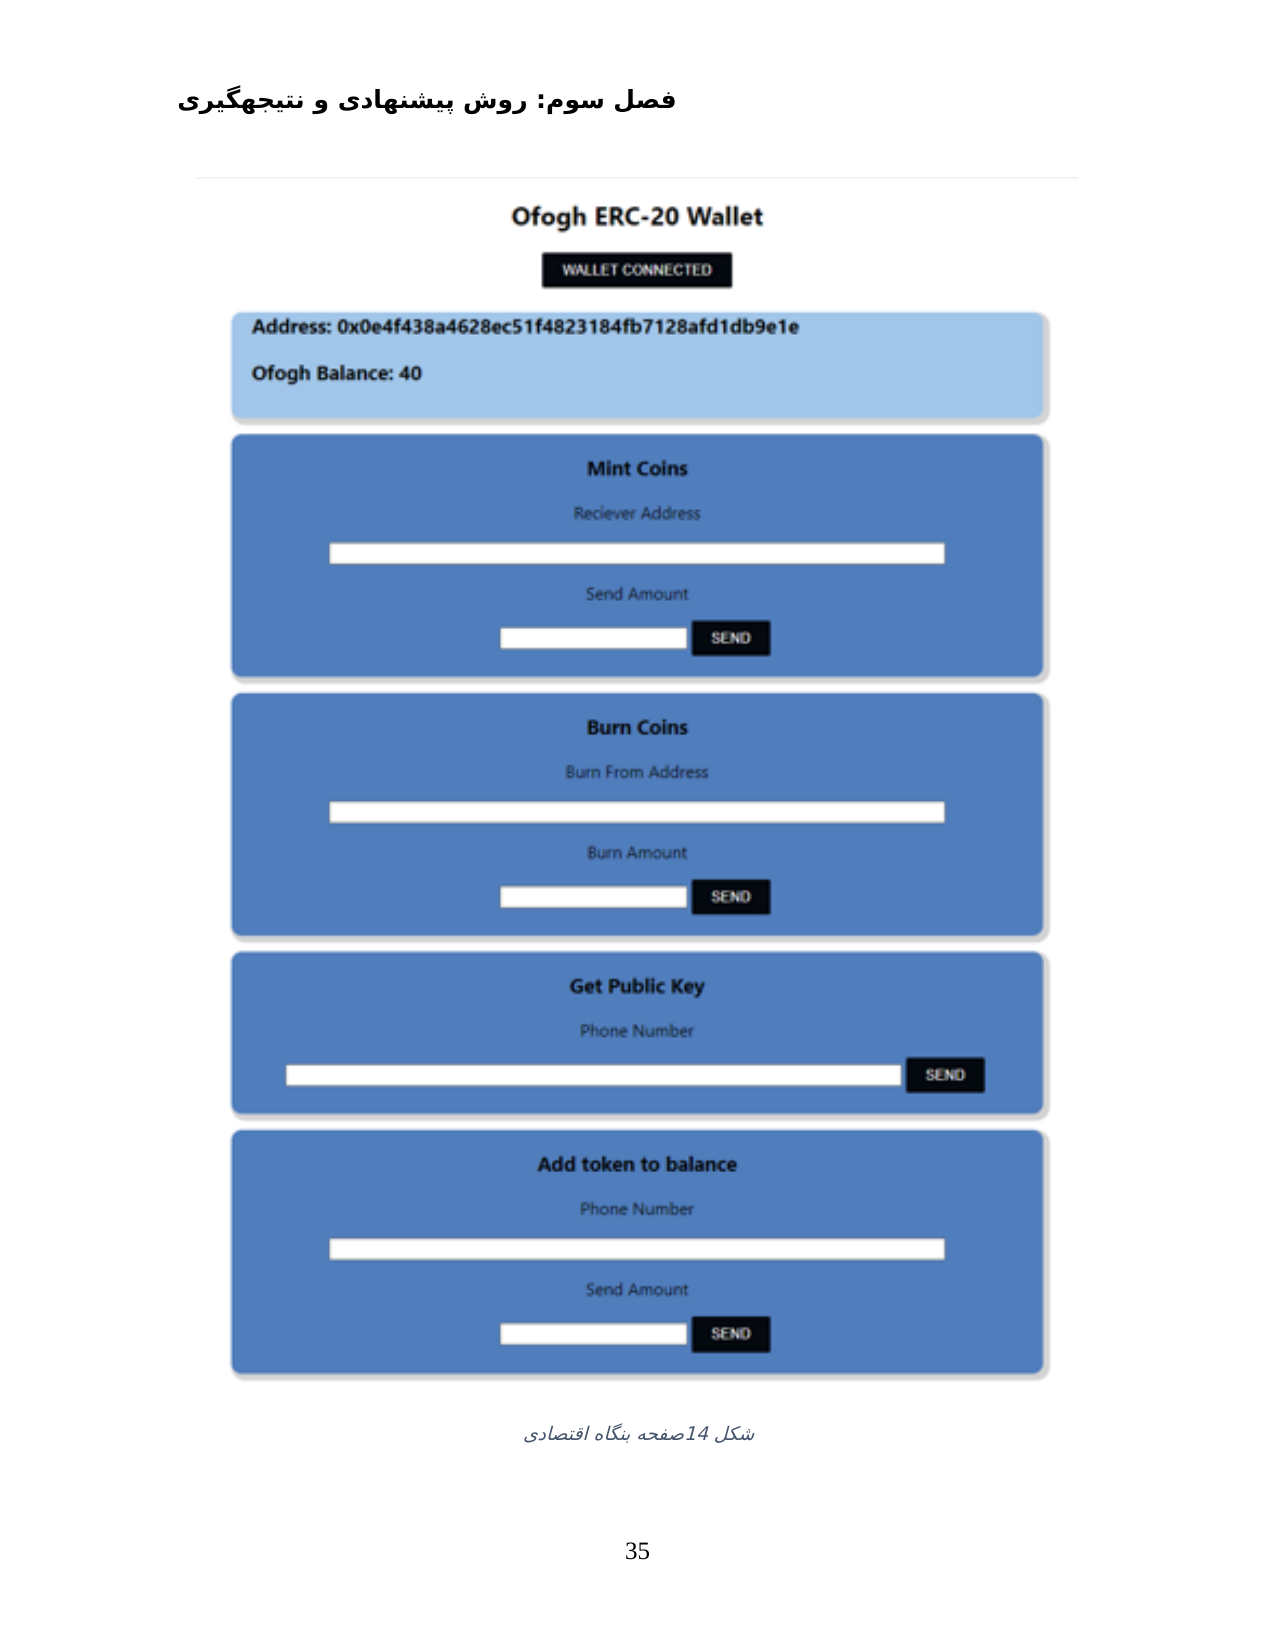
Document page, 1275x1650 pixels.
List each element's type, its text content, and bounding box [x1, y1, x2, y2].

picture [196, 177, 1079, 1410]
text شکل 14صفحه بنگاه اقتصادی [177, 1422, 1098, 1444]
